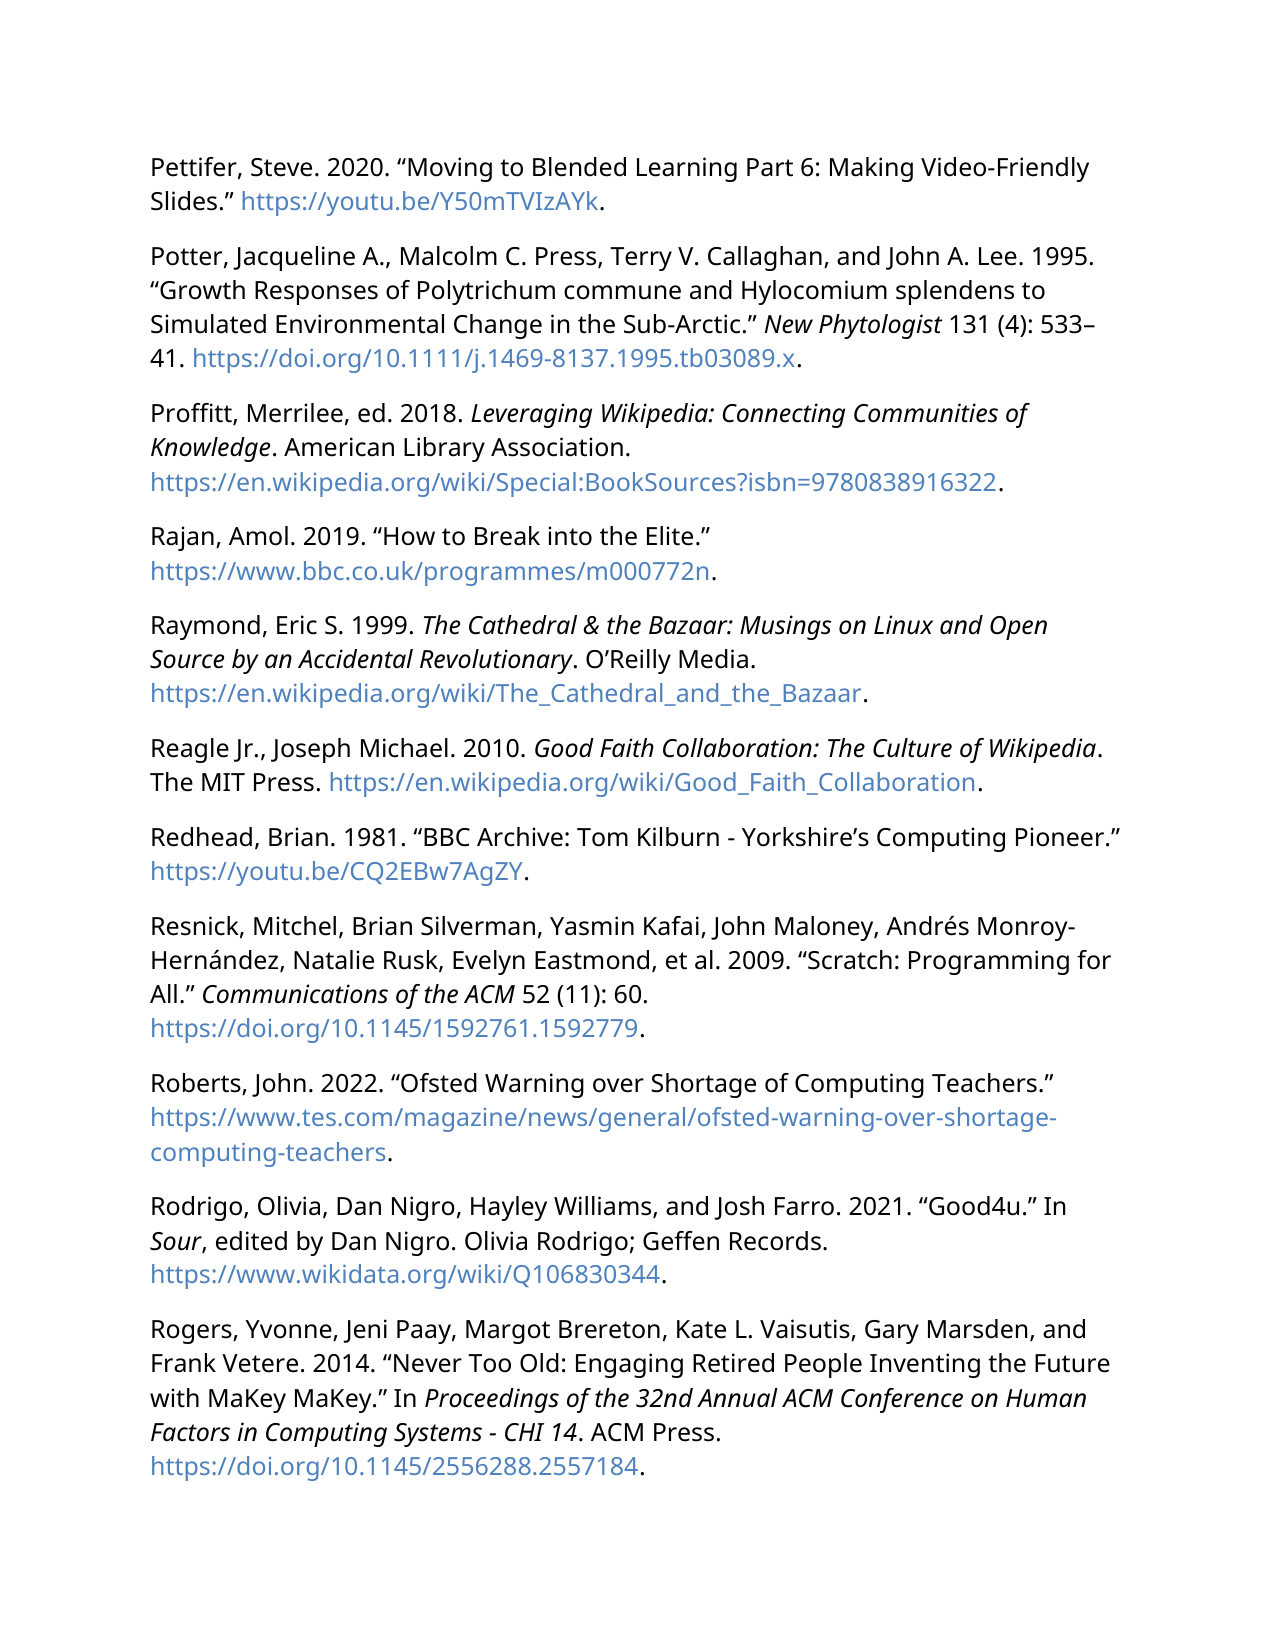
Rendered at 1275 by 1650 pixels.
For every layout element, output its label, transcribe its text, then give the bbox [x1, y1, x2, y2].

text Raymond, Eric S. 1999. The Cathedral & the Bazaar: Musings on Linux and Open Source by an Accidental Revolutionary. O’Reilly Media. https://en.wikipedia.org/wiki/The_Cathedral_and_the_Bazaar. [150, 608, 1125, 710]
text Rodrigo, Olivia, Dan Nigro, Hayley Williams, and Josh Farro. 2021. “Good4u.” In Sour, edited by Dan Nigro. Olivia Rodrigo; Geffen Records. https://www.wikidata.org/wiki/Q106830344. [150, 1189, 1125, 1291]
text Rajan, Amol. 2019. “How to Break into the Elite.” https://www.bbc.co.uk/programmes/m000772n. [150, 519, 1125, 587]
text Proffitt, Merrilee, ed. 2018. Leveraging Wikipedia: Connecting Communities of Knowledge. American Library Association. https://en.wikipedia.org/wiki/Special:BookSources?isbn=9780838916322. [150, 396, 1125, 498]
text Redhead, Brian. 1981. “BBC Archive: Tom Kilburn - Yorkshire’s Computing Pioneer.” https://youtu.be/CQ2EBw7AgZY. [150, 820, 1125, 888]
text Reagle Jr., Joseph Michael. 2010. Good Faith Collaboration: The Culture of Wikipedia. The MIT Press. https://en.wikipedia.org/wiki/Good_Faith_Collaboration. [150, 731, 1125, 799]
text Potter, Jacqueline A., Malcolm C. Press, Terry V. Callaghan, and John A. Lee. 1995. “Growth Responses of Polytrichum commune and Hylocomium splendens to Simulated Environmental Change in the Sub-Arctic.” New Phytologist 131 (4): 533–41. https://doi.org/10.1111/j.1469-8137.1995.tb03089.x. [150, 239, 1125, 375]
text Rogers, Yvonne, Jeni Paay, Margot Brereton, Kate L. Vaisutis, Gary Marsden, and Frank Vetere. 2014. “Never Too Old: Engaging Retired People Inventing the Future with MaKey MaKey.” In Proceedings of the 32nd Annual ACM Conference on Human Factors in Computing Systems - CHI 14. ACM Press. https://doi.org/10.1145/2556288.2557184. [150, 1312, 1125, 1482]
text Pettifer, Steve. 2020. “Moving to Blended Learning Part 6: Making Video-Friendly Slides.” https://youtu.be/Y50mTVIzAYk. [150, 150, 1125, 218]
text Resnick, Mitchel, Brian Silverman, Yasmin Kafai, John Maloney, Andrés Monroy-Hernández, Natalie Rusk, Evelyn Eastmond, et al. 2009. “Scratch: Programming for All.” Communications of the ACM 52 (11): 60. https://doi.org/10.1145/1592761.1592779. [150, 909, 1125, 1045]
text Roberts, John. 2022. “Ofsted Warning over Shortage of Computing Teachers.” https://www.tes.com/magazine/news/general/ofsted-warning-over-shortage-computing-teachers. [150, 1066, 1125, 1168]
